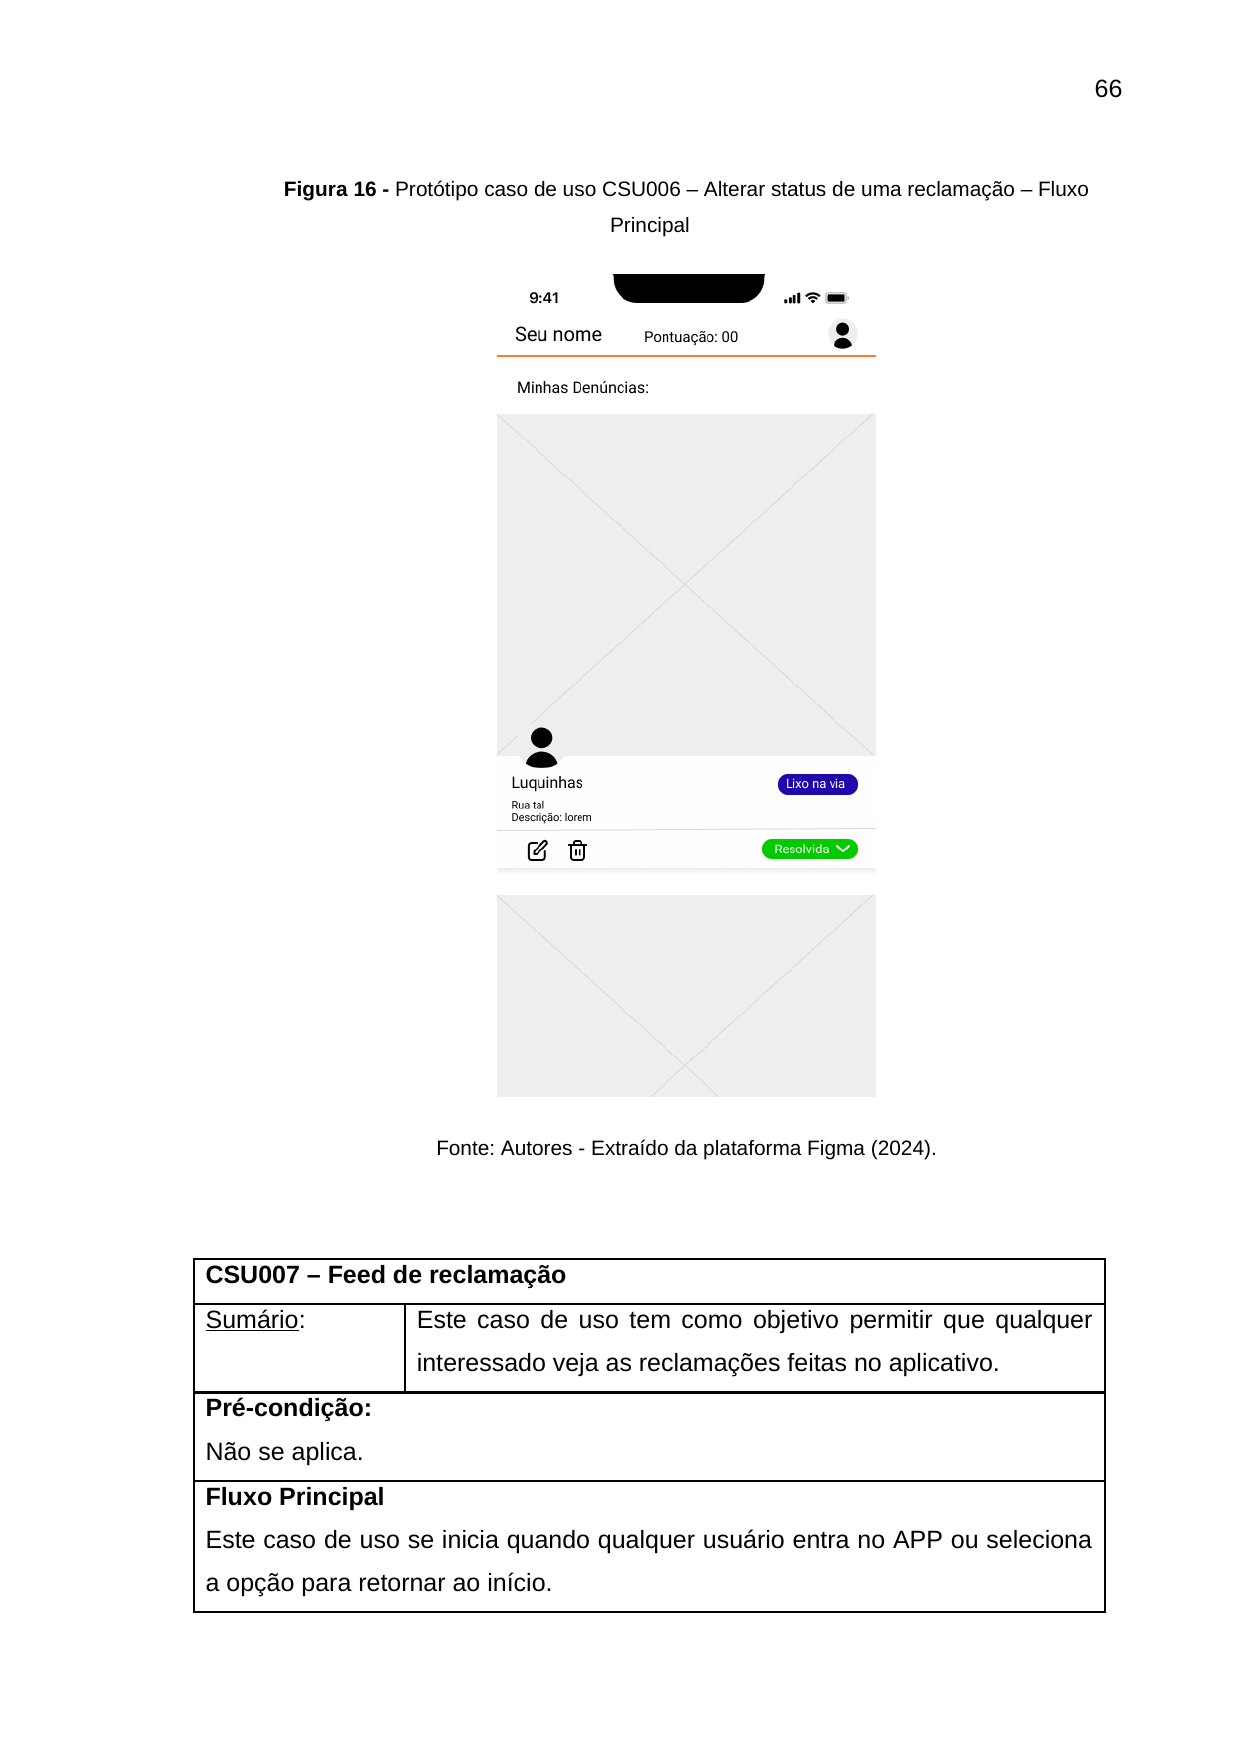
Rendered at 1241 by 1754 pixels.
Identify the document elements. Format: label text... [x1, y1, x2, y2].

table_cell Este caso de uso tem como objetivo permitir que qualquer interessado veja as reclamações feitas no aplicativo. [406, 1305, 1104, 1391]
text Figura 16 - Protótipo caso de uso CSU006 – Alterar status de uma reclamação – Fluxo Principal [177, 177, 1122, 237]
text Fonte: Autores - Extraído da plataforma Figma (2024). [177, 1136, 1122, 1160]
table_cell Sumário: [195, 1305, 404, 1391]
table_cell Pré-condição: Não se aplica. [195, 1394, 1104, 1479]
table_header CSU007 – Feed de reclamação [195, 1260, 1104, 1303]
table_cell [195, 1482, 1104, 1611]
picture [496, 274, 877, 1097]
